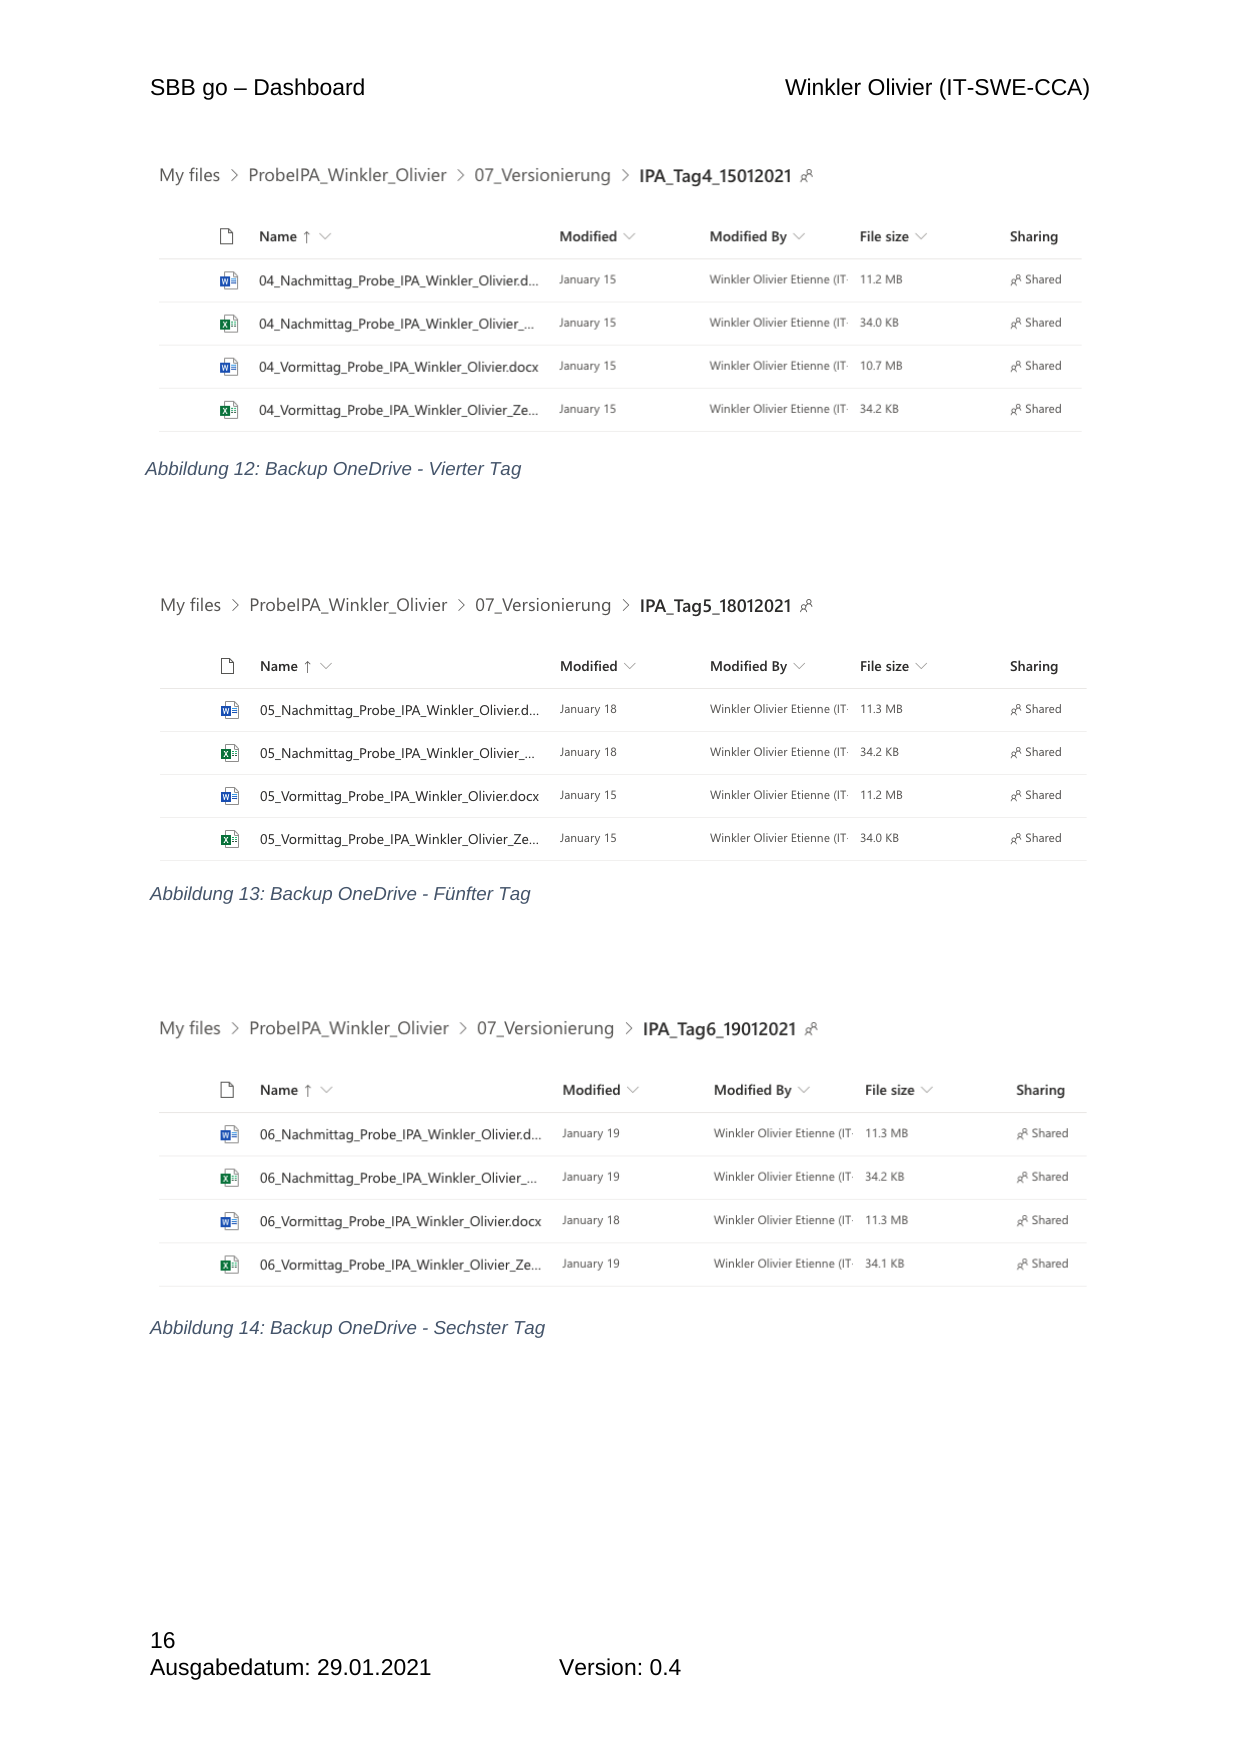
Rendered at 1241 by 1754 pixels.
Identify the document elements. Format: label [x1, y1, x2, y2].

picture [145, 150, 1082, 446]
picture [150, 587, 1087, 871]
picture [150, 1009, 1087, 1305]
